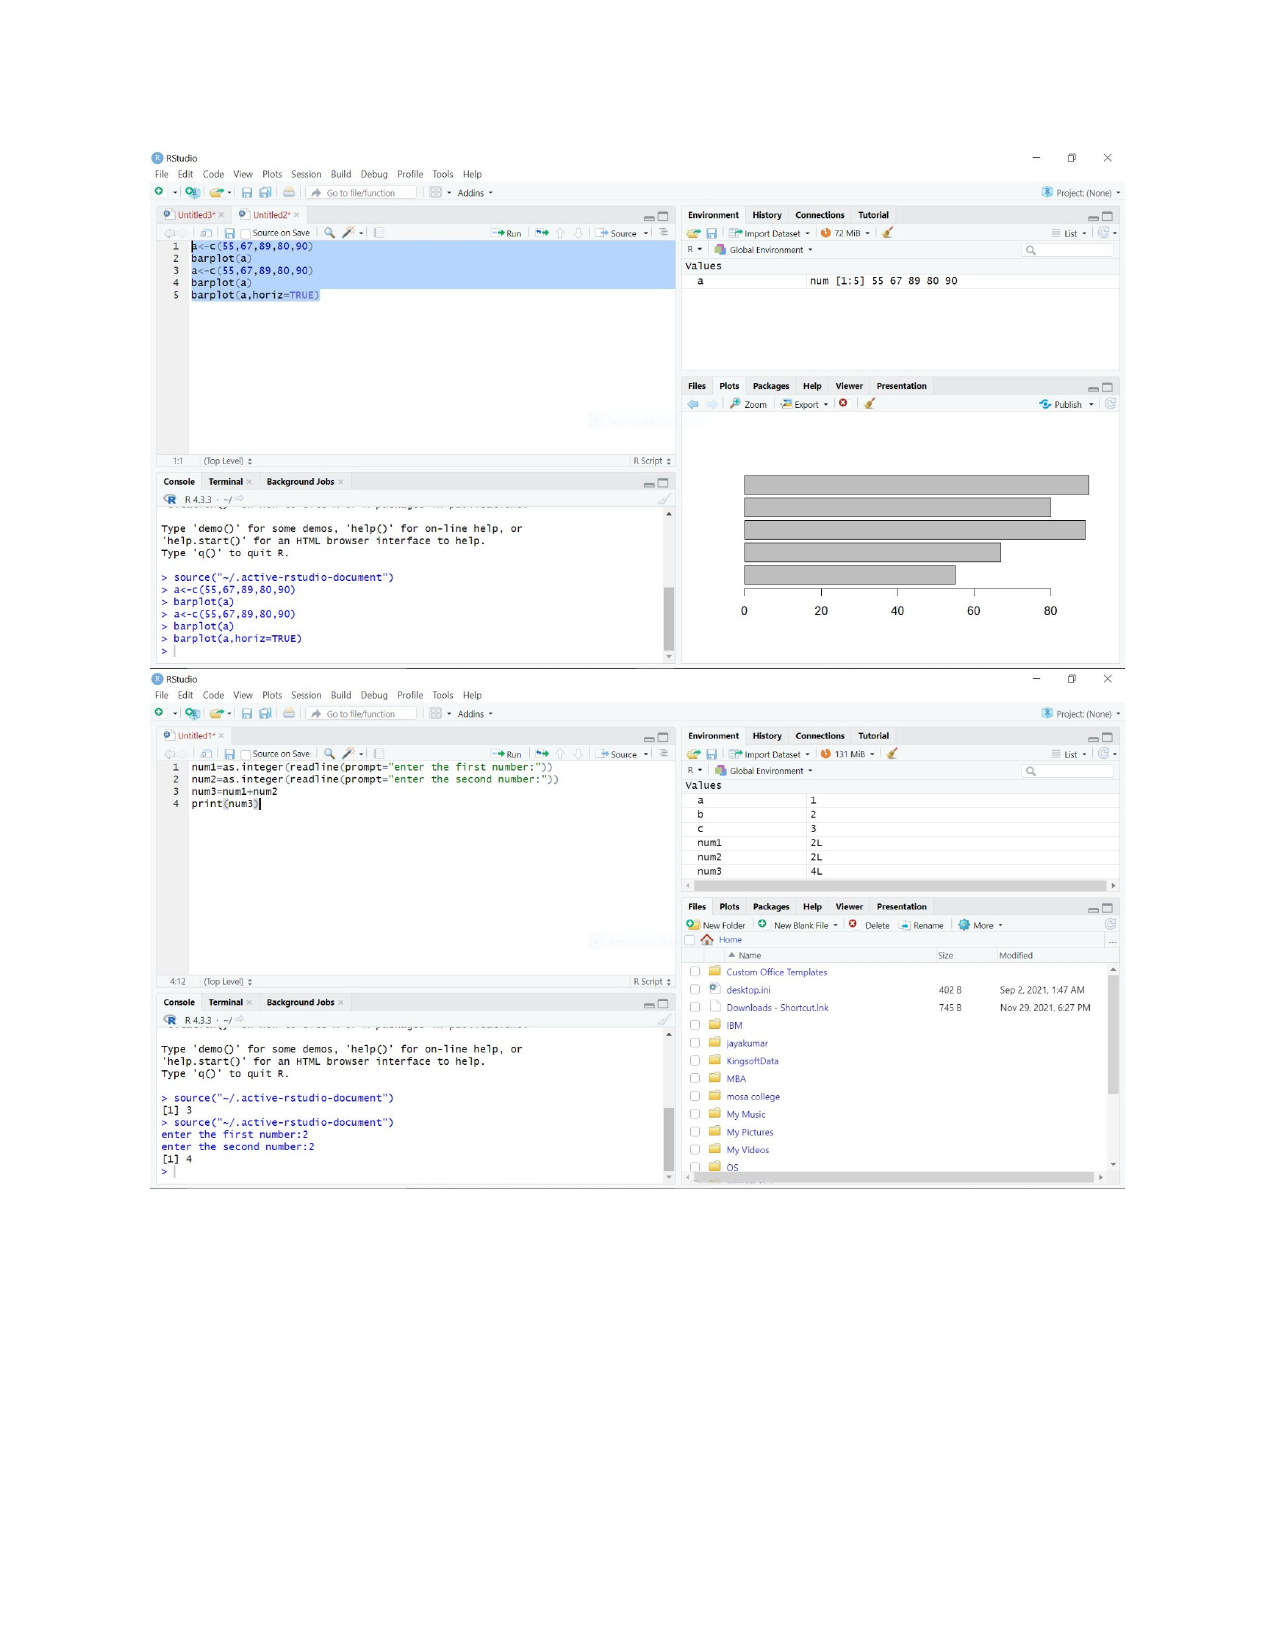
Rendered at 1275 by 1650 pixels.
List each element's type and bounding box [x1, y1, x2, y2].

picture [150, 670, 1125, 1189]
picture [150, 150, 1125, 669]
